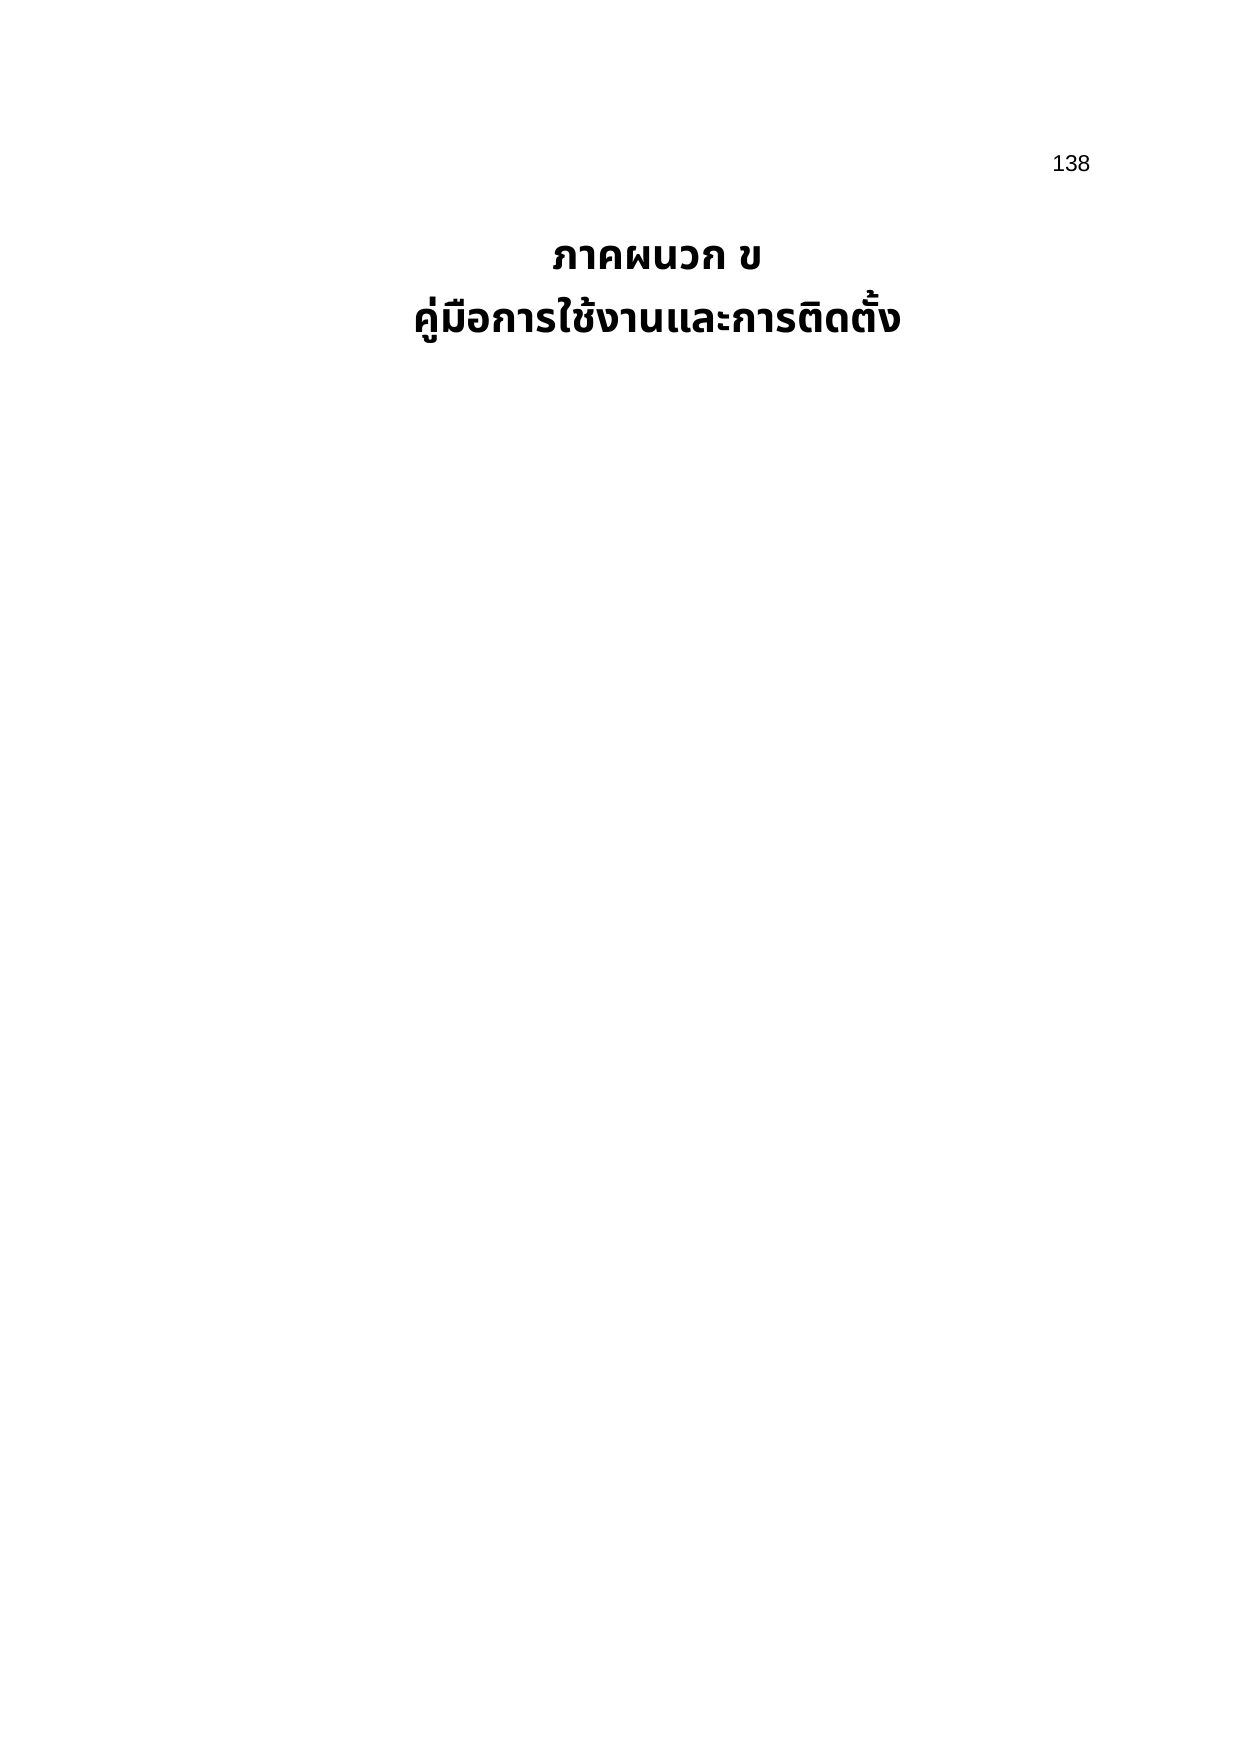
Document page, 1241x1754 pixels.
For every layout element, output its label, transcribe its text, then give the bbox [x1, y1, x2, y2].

subtitle ภาคผนวก ข [225, 225, 1090, 288]
text คู่มือการใช้งานและการติดตั้ง [225, 288, 1090, 351]
